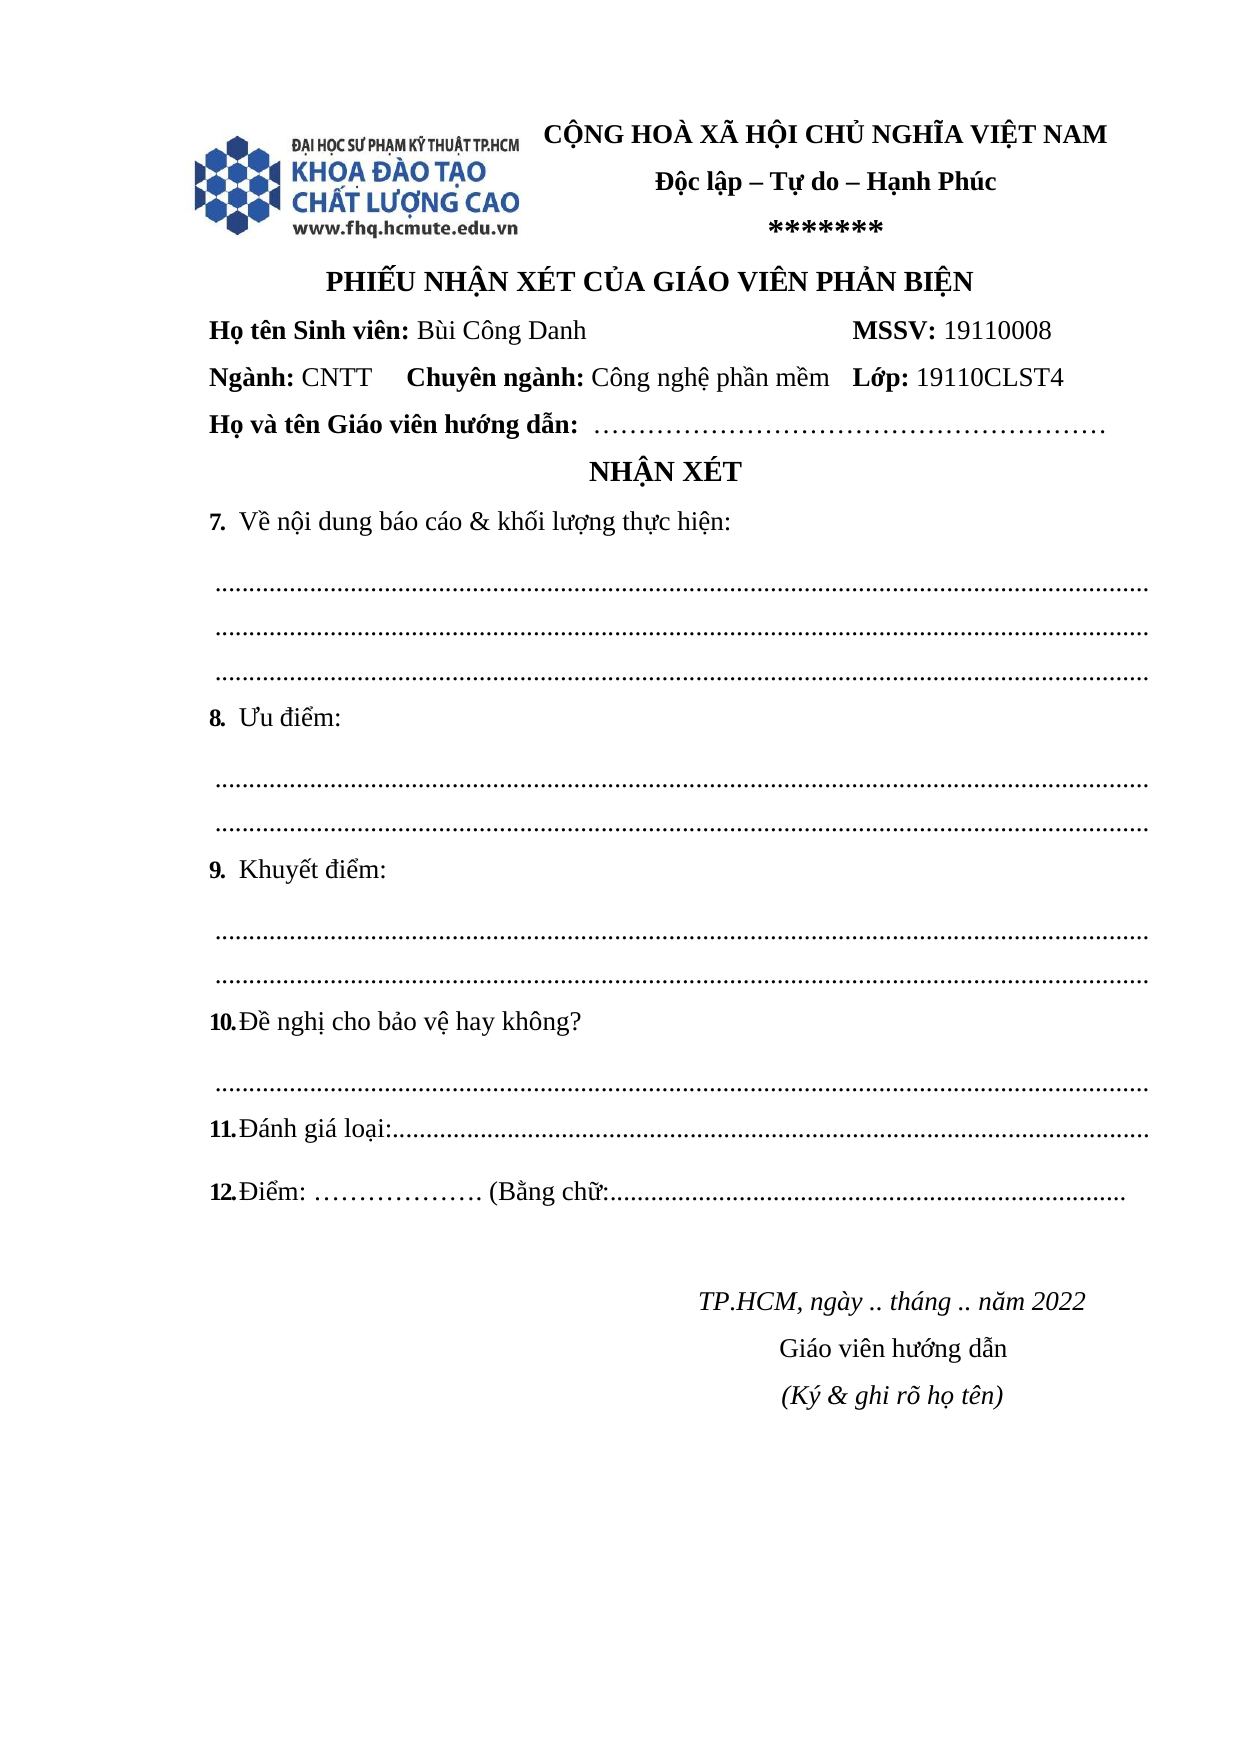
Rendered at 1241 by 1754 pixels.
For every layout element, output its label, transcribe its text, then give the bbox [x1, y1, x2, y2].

list Về nội dung báo cáo & khối lượng thực hiện: [209, 505, 1122, 536]
list Điểm: ………………. (Bằng chữ: ) [209, 1176, 1122, 1207]
text TP.HCM, ngày .. tháng .. năm 2022 [664, 1286, 1122, 1317]
list Đề nghị cho bảo vệ hay không? [209, 1004, 1122, 1036]
text NHẬN XÉT [209, 454, 1122, 488]
text PHIẾU NHẬN XÉT CỦA GIÁO VIÊN PHẢN BIỆN [177, 264, 1122, 298]
list Khuyết điểm: [209, 853, 1122, 884]
table_header [177, 118, 529, 264]
text Họ và tên Giáo viên hướng dẫn: ………………………………………………… [209, 408, 1122, 439]
picture [185, 129, 521, 239]
text Giáo viên hướng dẫn [664, 1332, 1122, 1363]
text Họ tên Sinh viên: Bùi Công Danh MSSV: 19110008 [209, 314, 1122, 346]
list Đánh giá loại: [209, 1112, 1122, 1143]
list Ưu điểm: [209, 701, 1122, 732]
text (Ký & ghi rõ họ tên) [664, 1379, 1122, 1410]
text Ngành: CNTT Chuyên ngành: Công nghệ phần mềm Lớp: 19110CLST4 [209, 361, 1122, 392]
table_header CỘNG HOÀ XÃ HỘI CHỦ NGHĨA VIỆT NAM Độc lập – Tự do – Hạnh Phúc ******* [529, 118, 1122, 264]
